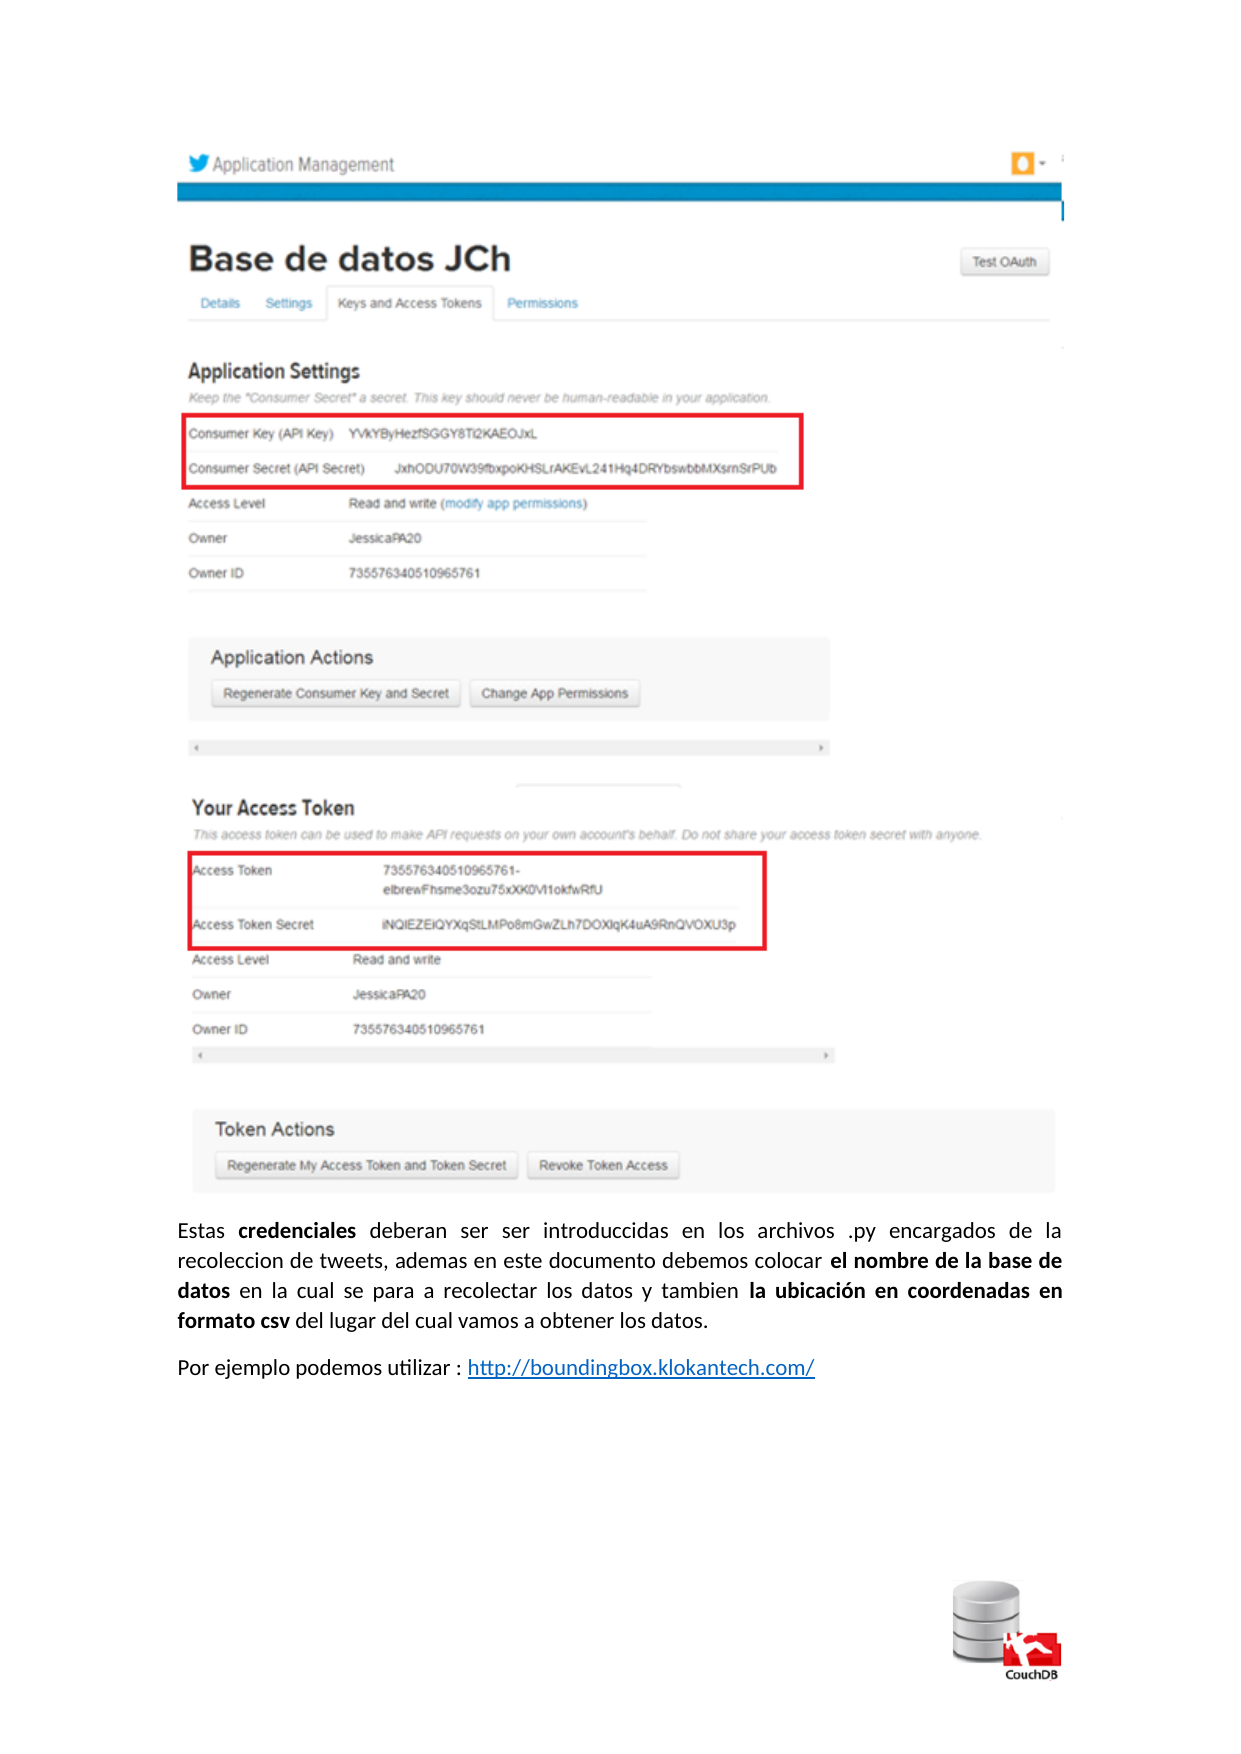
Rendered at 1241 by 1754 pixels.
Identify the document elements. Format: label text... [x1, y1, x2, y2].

text Estas credenciales deberan ser ser introduccidas en los archivos .py encargados de la recoleccion de tweets, ademas en este documento debemos colocar el nombre de la base de datos en la cual se para a recolectar los datos y tambien la ubicación en coordenadas en formato csv del lugar del cual vamos a obtener los datos. [177, 1216, 1063, 1334]
picture [952, 1579, 1064, 1681]
picture [177, 782, 1063, 1197]
picture [177, 147, 1065, 764]
text Por ejemplo podemos utilizar : http://boundingbox.klokantech.com/ [177, 1353, 1063, 1381]
